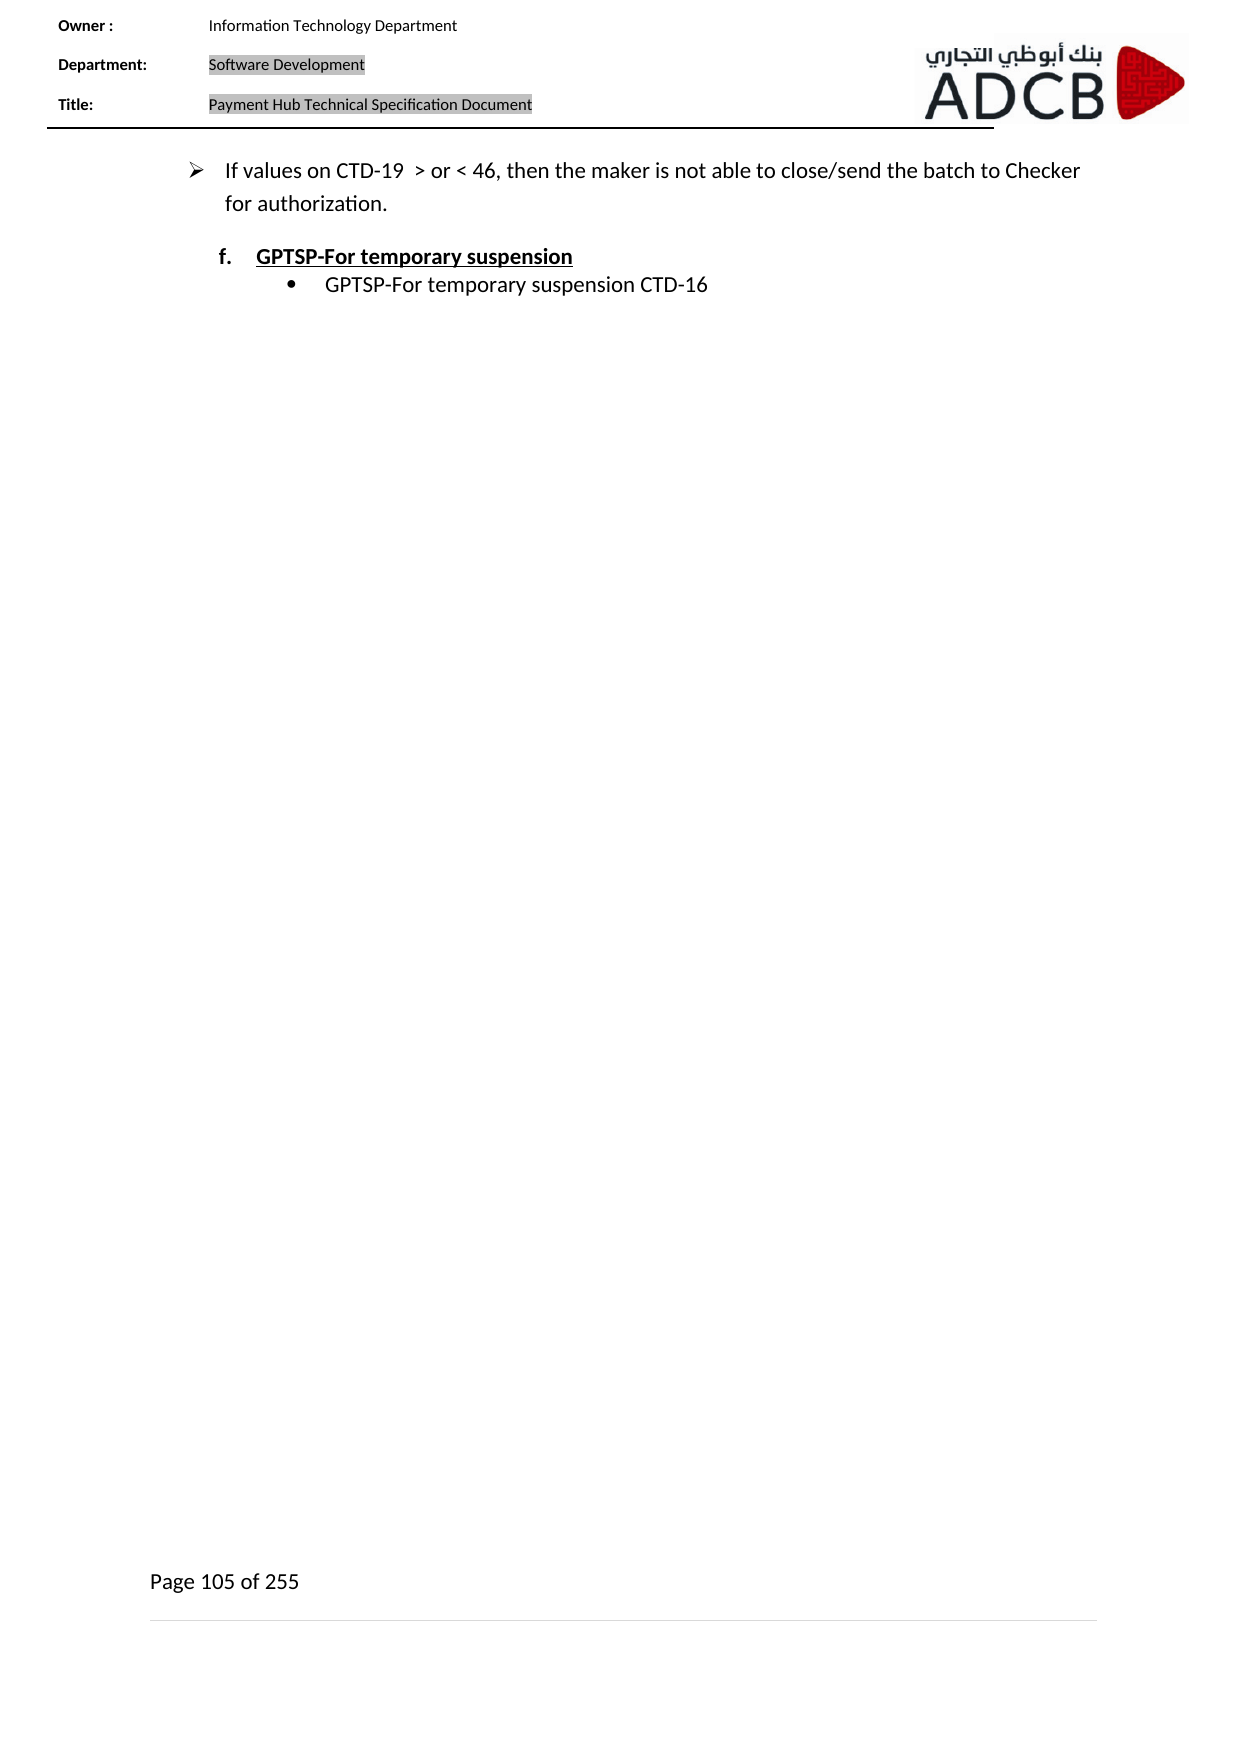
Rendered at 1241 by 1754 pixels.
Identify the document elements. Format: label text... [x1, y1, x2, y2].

picture [914, 33, 1189, 124]
list If values on CTD-19 > or < 46, then the maker is not able to close/send the batch to Checker for authorization. [187, 157, 1097, 217]
list GPTSP-For temporary suspension [219, 242, 1097, 270]
list GPTSP-For temporary suspension CTD-16 [287, 270, 1097, 298]
